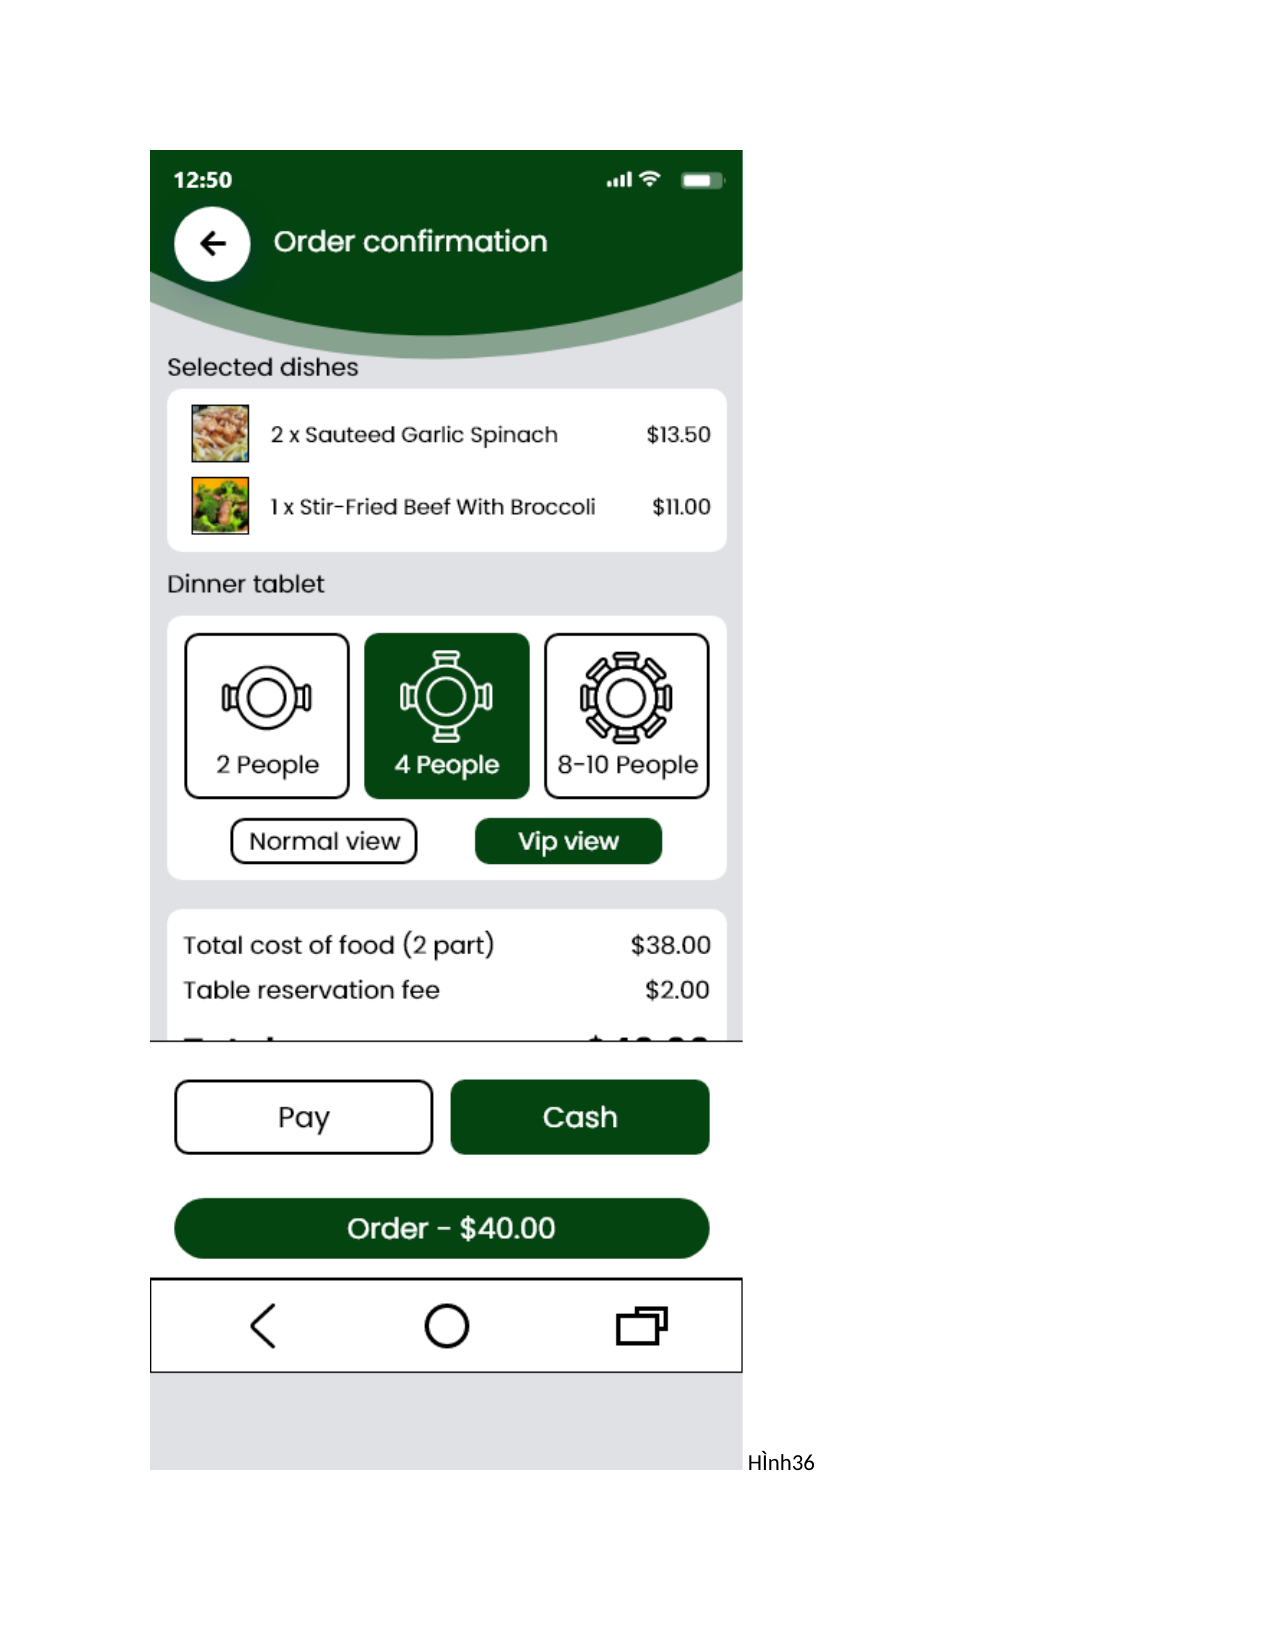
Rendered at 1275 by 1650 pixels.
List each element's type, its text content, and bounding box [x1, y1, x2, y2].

picture [150, 150, 743, 1470]
